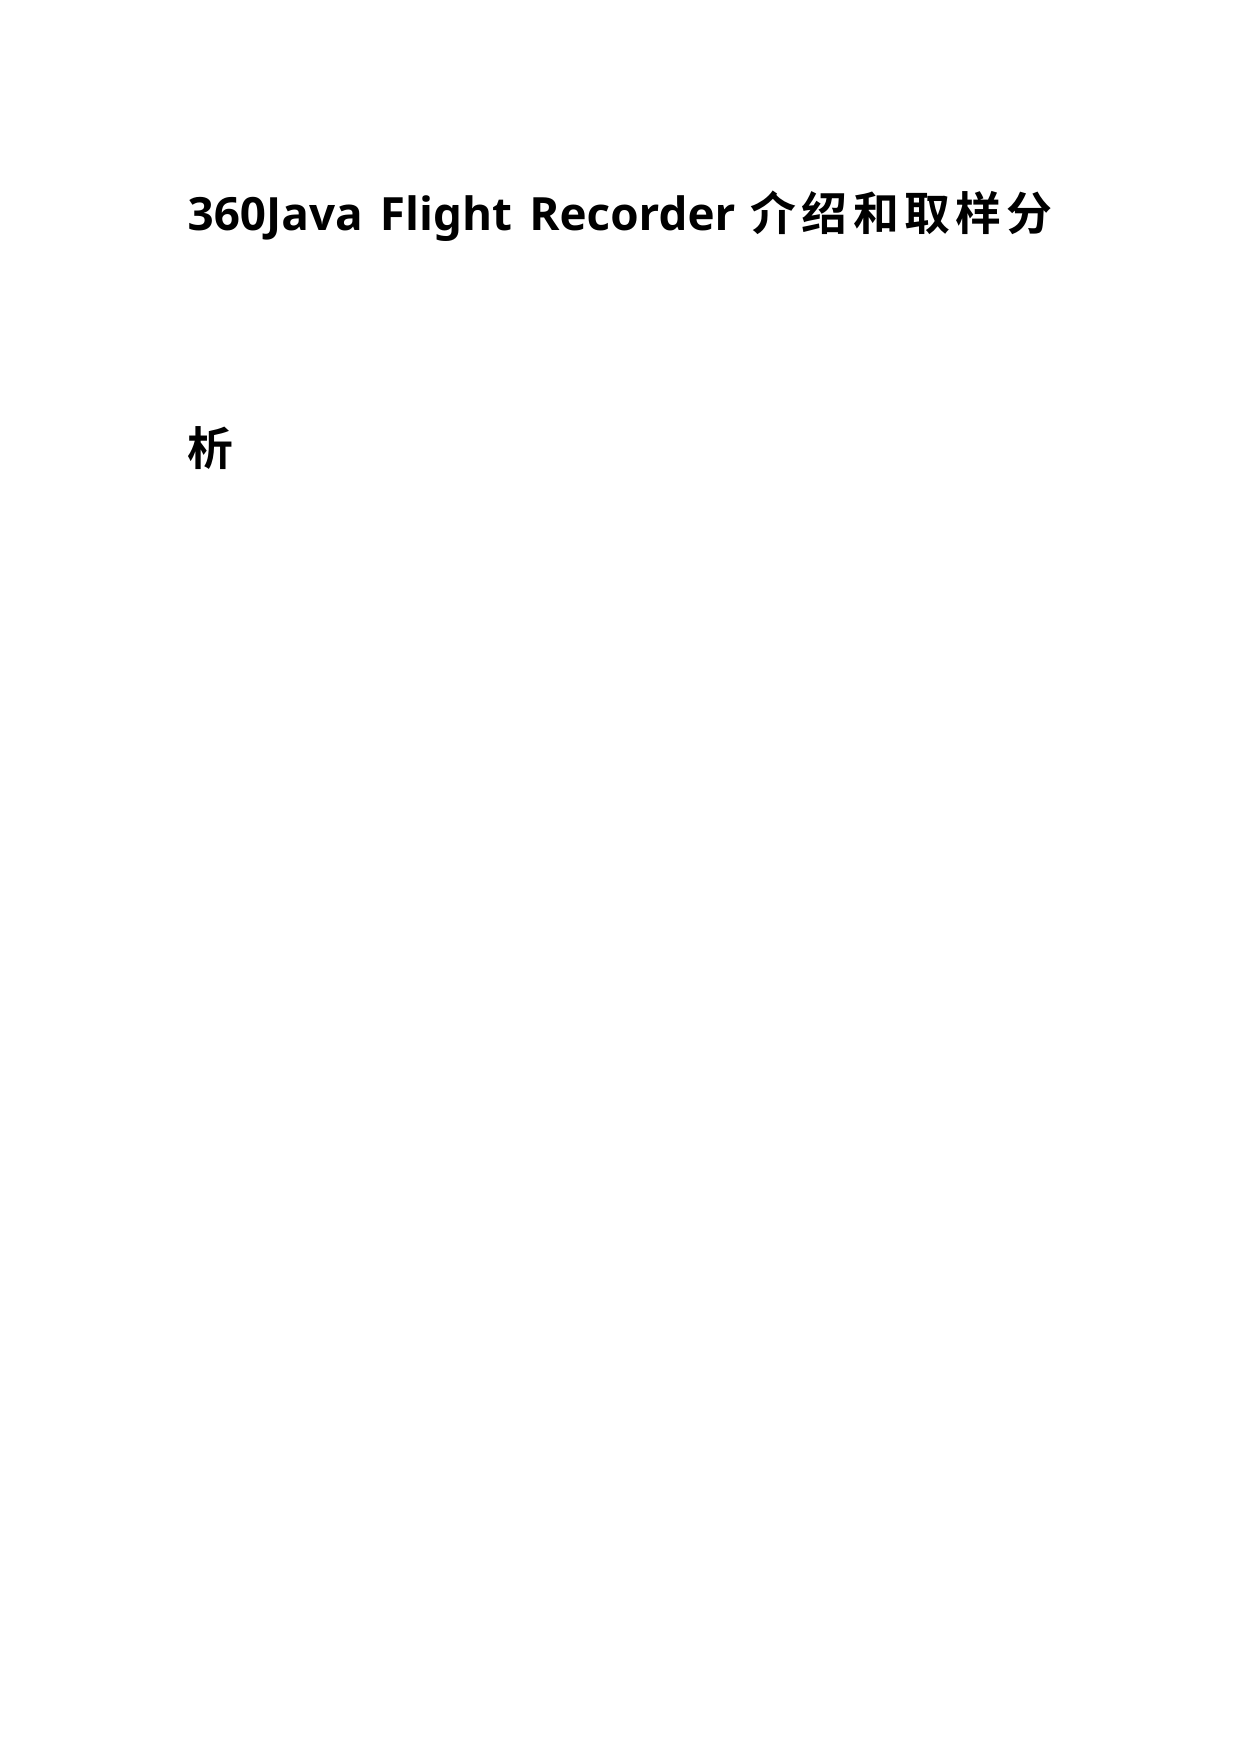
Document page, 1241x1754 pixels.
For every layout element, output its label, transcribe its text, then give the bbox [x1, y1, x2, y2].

subtitle 360Java Flight Recorder介绍和取样分析 [187, 162, 1053, 494]
